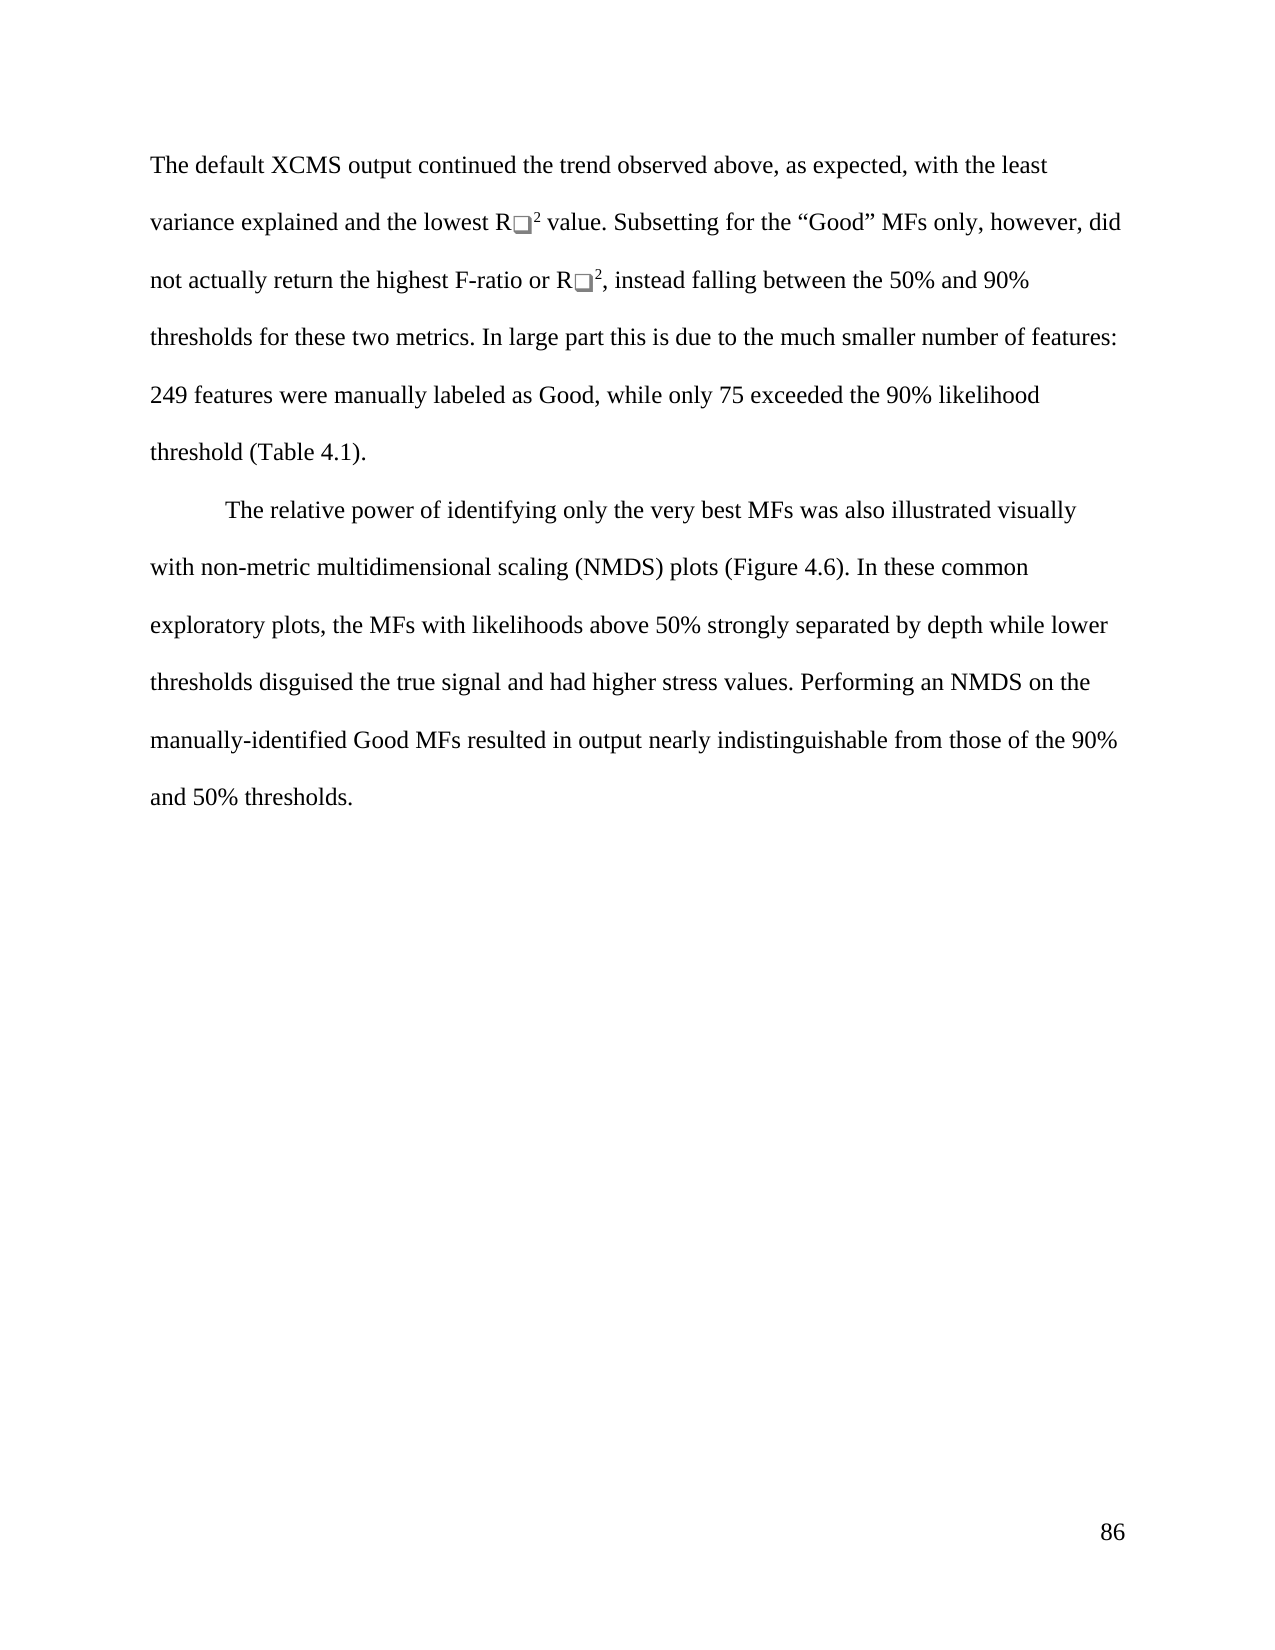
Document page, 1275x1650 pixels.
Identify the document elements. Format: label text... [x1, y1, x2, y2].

text The relative power of identifying only the very best MFs was also illustrated visually with non-metric multidimensional scaling (NMDS) plots (Figure 4.6). In these common exploratory plots, the MFs with likelihoods above 50% strongly separated by depth while lower thresholds disguised the true signal and had higher stress values. Performing an NMDS on the manually-identified Good MFs resulted in output nearly indistinguishable from those of the 90% and 50% thresholds. [150, 495, 1125, 811]
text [150, 150, 1125, 466]
